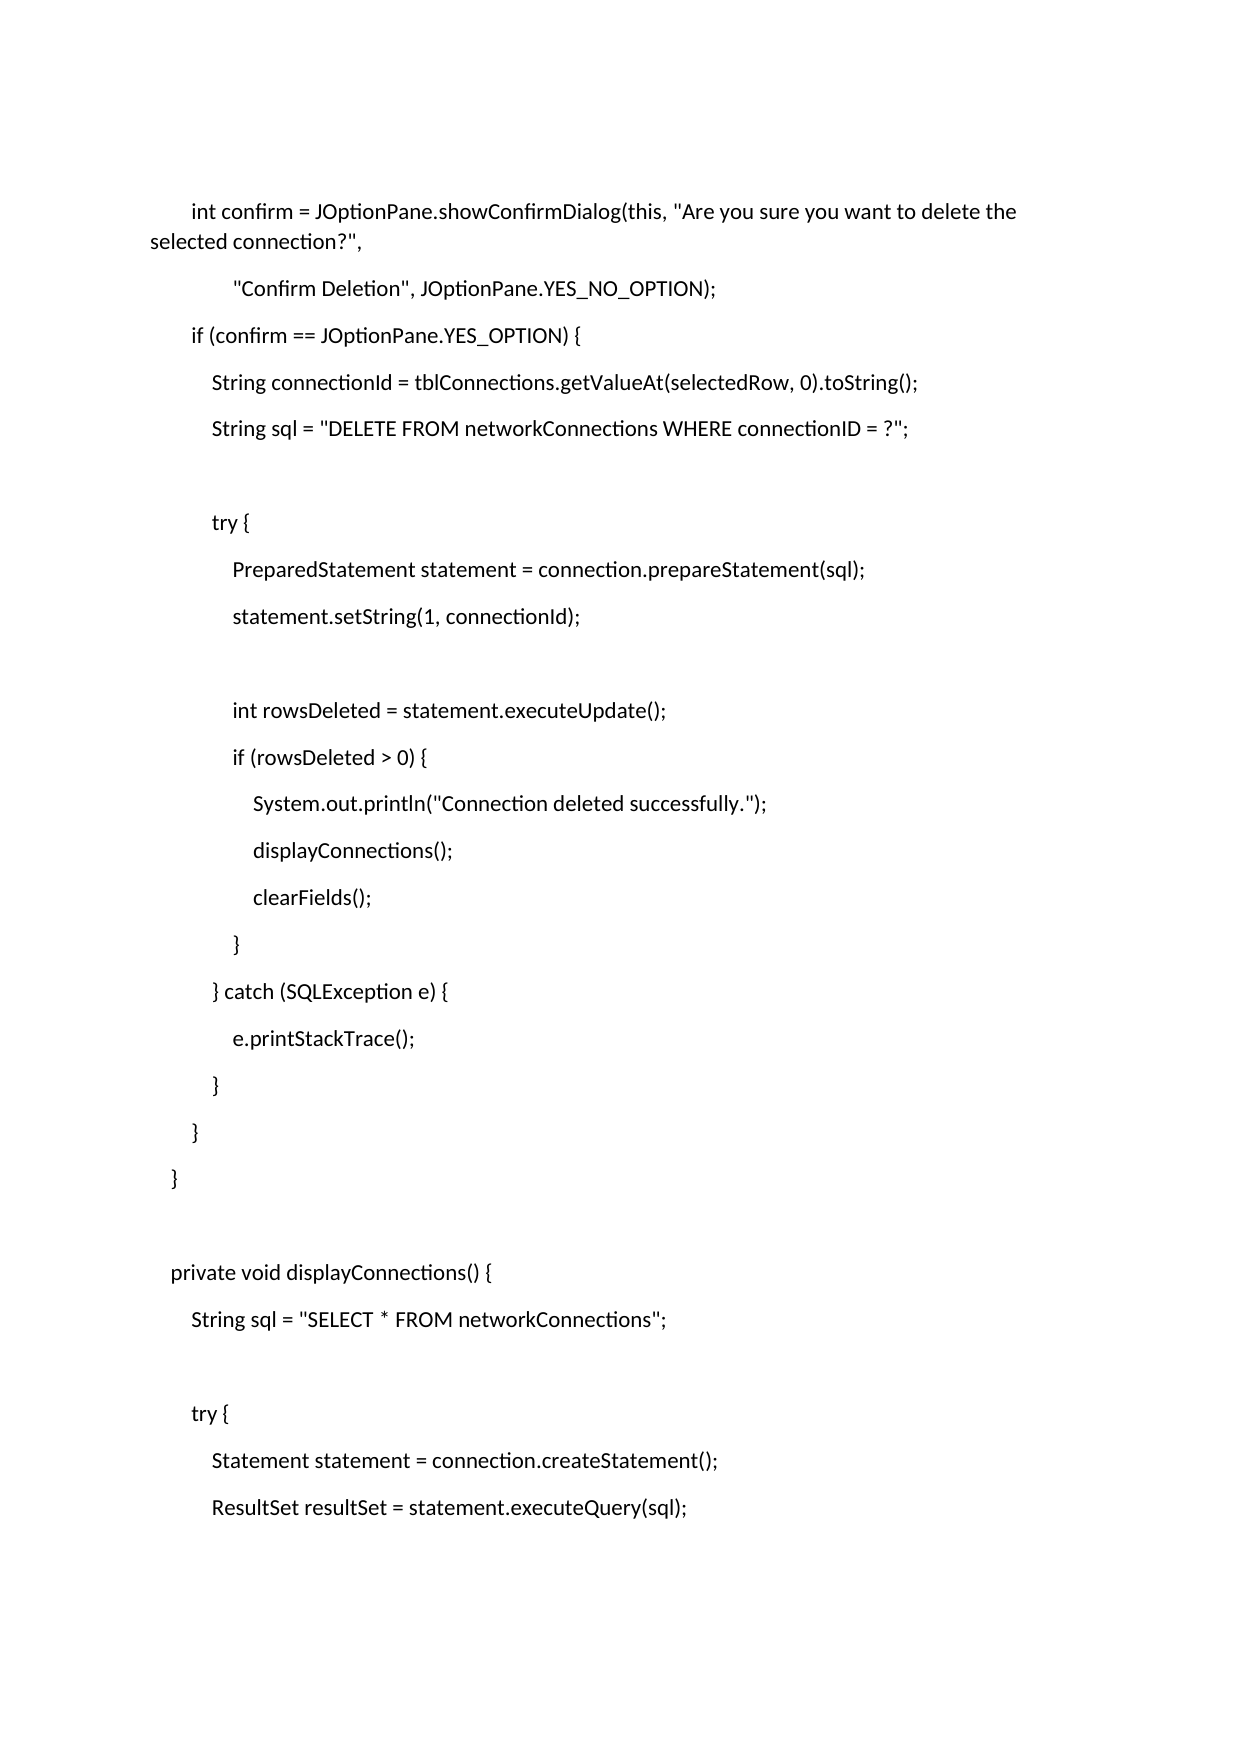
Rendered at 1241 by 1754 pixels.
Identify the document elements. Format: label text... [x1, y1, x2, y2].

text PreparedStatement statement = connection.prepareStatement(sql); [150, 555, 1090, 583]
text int rowsDeleted = statement.executeUpdate(); [150, 696, 1090, 724]
text try { [150, 508, 1090, 536]
text String connectionId = tblConnections.getValueAt(selectedRow, 0).toString(); [150, 368, 1090, 396]
text } [150, 1118, 1090, 1146]
text if (rowsDeleted > 0) { [150, 743, 1090, 771]
text } catch (SQLException e) { [150, 977, 1090, 1005]
text } [150, 1071, 1090, 1099]
text } [150, 930, 1090, 958]
text Statement statement = connection.createStatement(); [150, 1446, 1090, 1474]
text String sql = "DELETE FROM networkConnections WHERE connectionID = ?"; [150, 414, 1090, 443]
text statement.setString(1, connectionId); [150, 602, 1090, 630]
text "Confirm Deletion", JOptionPane.YES_NO_OPTION); [150, 274, 1090, 302]
text } [150, 1164, 1090, 1193]
text System.out.println("Connection deleted successfully."); [150, 789, 1090, 818]
text ResultSet resultSet = statement.executeQuery(sql); [150, 1493, 1090, 1521]
text int confirm = JOptionPane.showConfirmDialog(this, "Are you sure you want to delete the selected connection?", [150, 197, 1090, 255]
text private void displayConnections() { [150, 1258, 1090, 1286]
text displayConnections(); [150, 836, 1090, 864]
text clearFields(); [150, 883, 1090, 911]
text try { [150, 1399, 1090, 1427]
text if (confirm == JOptionPane.YES_OPTION) { [150, 321, 1090, 349]
text String sql = "SELECT * FROM networkConnections"; [150, 1305, 1090, 1333]
text e.printStackTrace(); [150, 1024, 1090, 1052]
